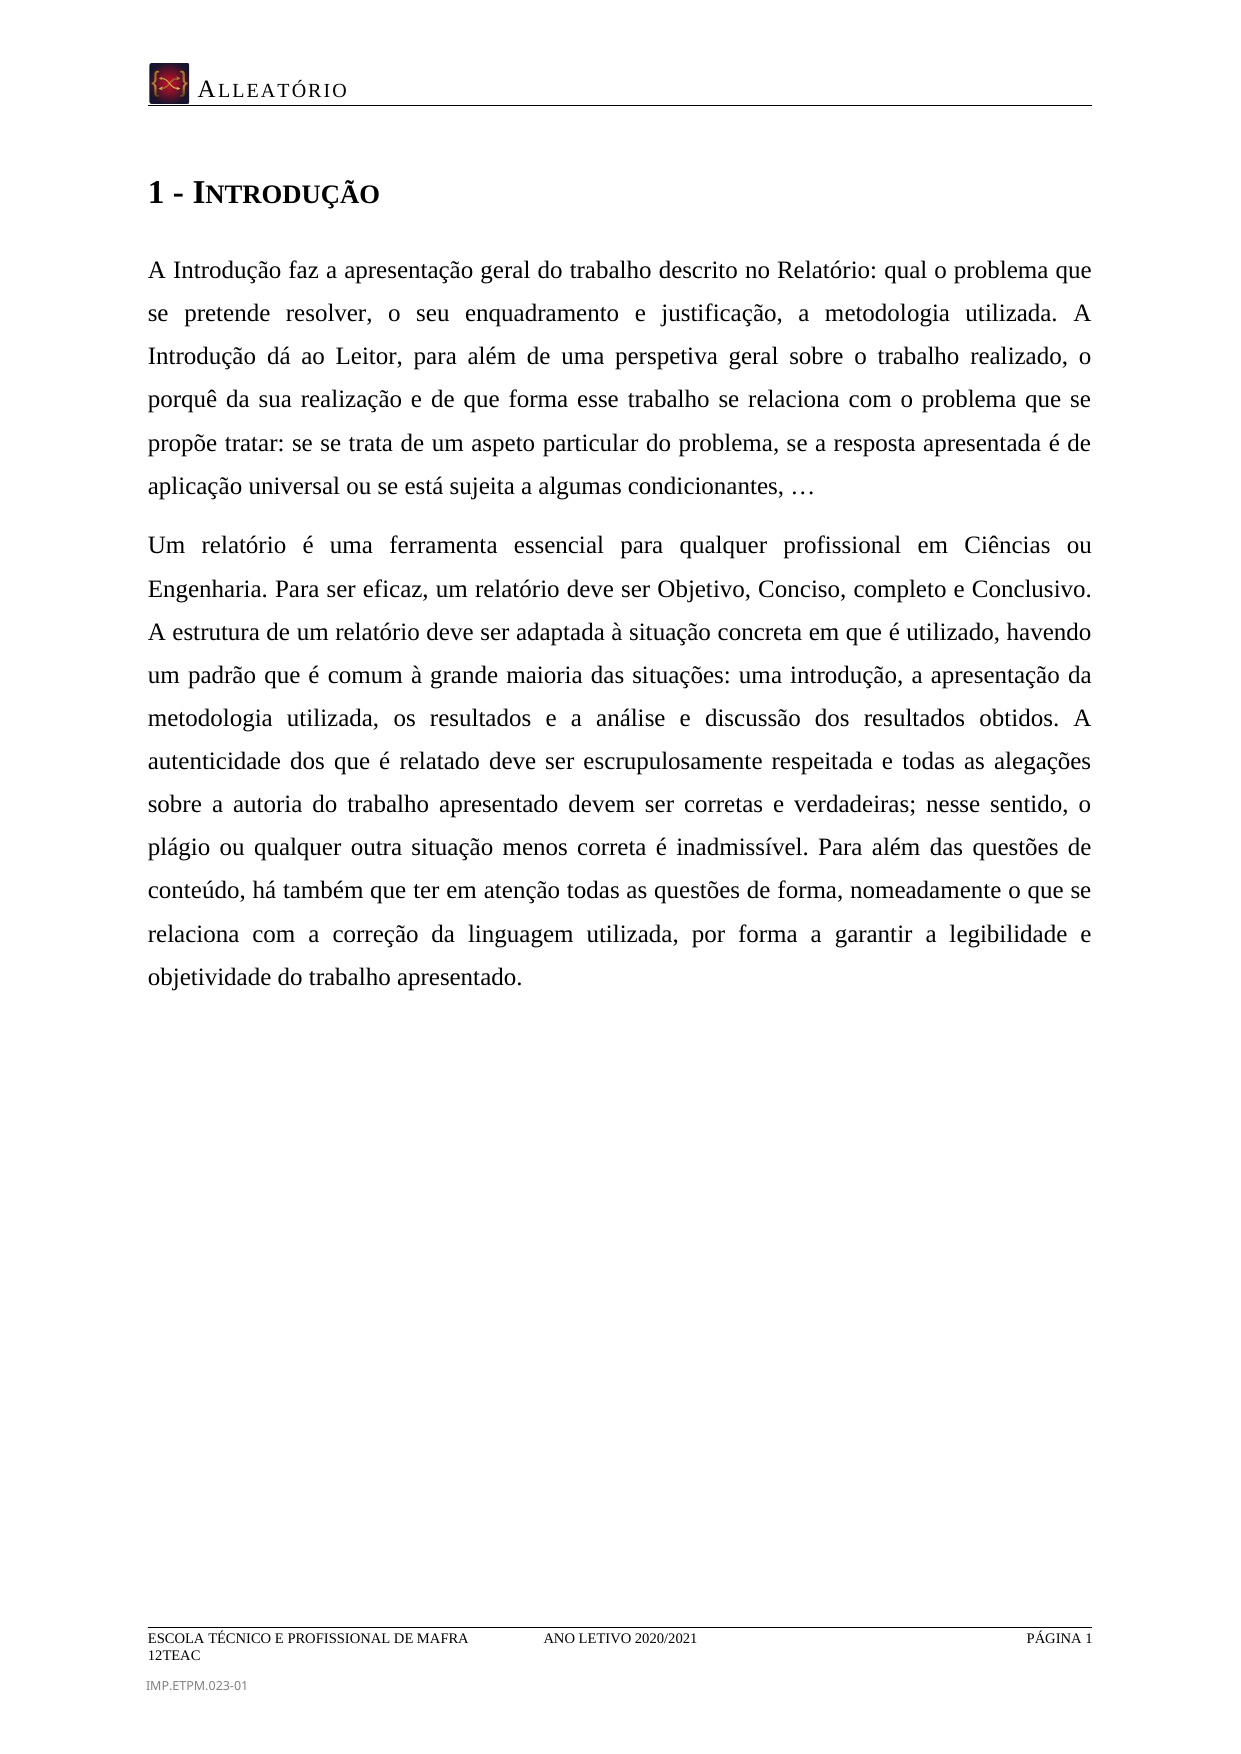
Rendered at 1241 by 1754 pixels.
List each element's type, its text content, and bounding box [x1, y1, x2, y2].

text Um relatório é uma ferramenta essencial para qualquer profissional em Ciências ou Engenharia. Para ser eficaz, um relatório deve ser Objetivo, Conciso, completo e Conclusivo. A estrutura de um relatório deve ser adaptada à situação concreta em que é utilizado, havendo um padrão que é comum à grande maioria das situações: uma introdução, a apresentação da metodologia utilizada, os resultados e a análise e discussão dos resultados obtidos. A autenticidade dos que é relatado deve ser escrupulosamente respeitada e todas as alegações sobre a autoria do trabalho apresentado devem ser corretas e verdadeiras; nesse sentido, o plágio ou qualquer outra situação menos correta é inadmissível. Para além das questões de conteúdo, há também que ter em atenção todas as questões de forma, nomeadamente o que se relaciona com a correção da linguagem utilizada, por forma a garantir a legibilidade e objetividade do trabalho apresentado. [148, 531, 1092, 991]
subtitle Introdução [148, 173, 1092, 211]
text A Introdução faz a apresentação geral do trabalho descrito no Relatório: qual o problema que se pretende resolver, o seu enquadramento e justificação, a metodologia utilizada. A Introdução dá ao Leitor, para além de uma perspetiva geral sobre o trabalho realizado, o porquê da sua realização e de que forma esse trabalho se relaciona com o problema que se propõe tratar: se se trata de um aspeto particular do problema, se a resposta apresentada é de aplicação universal ou se está sujeita a algumas condicionantes, … [148, 255, 1092, 499]
picture [149, 63, 190, 104]
